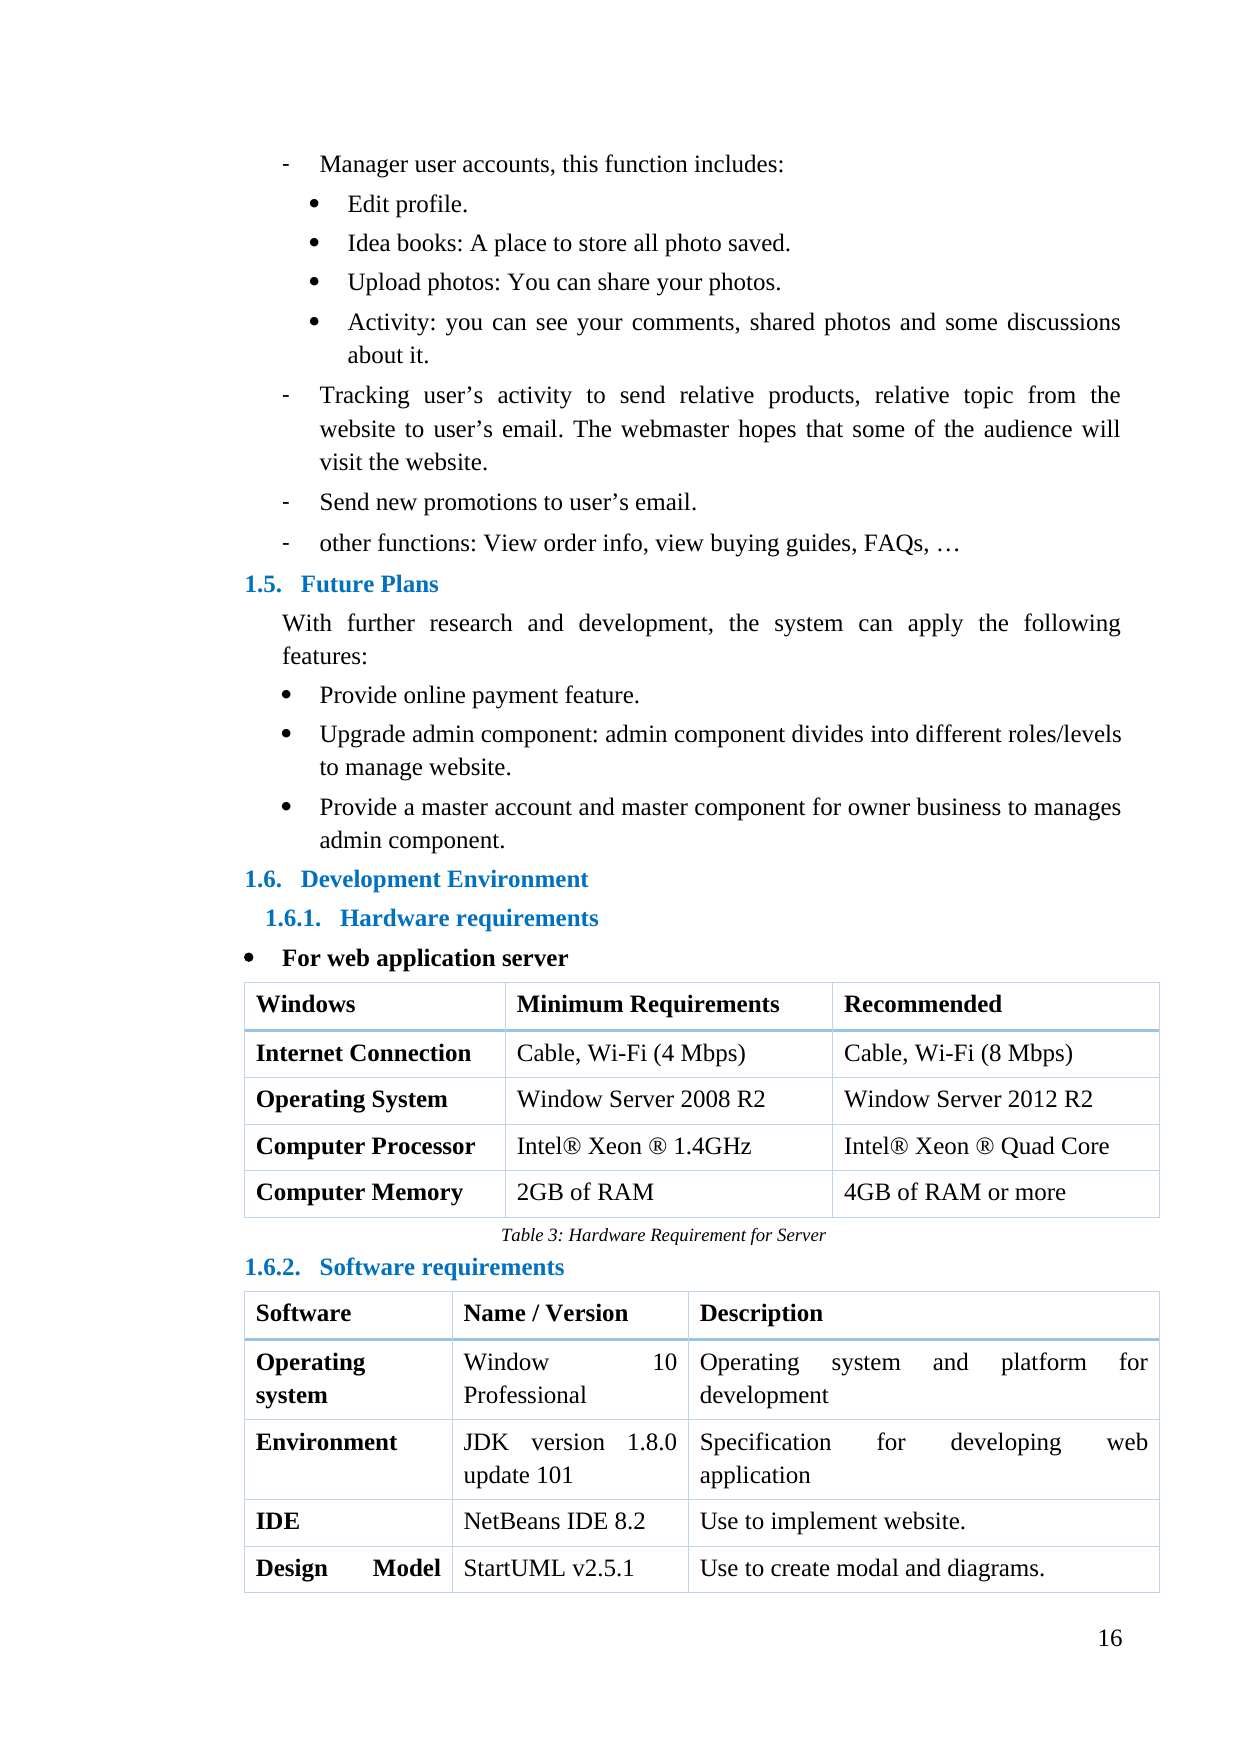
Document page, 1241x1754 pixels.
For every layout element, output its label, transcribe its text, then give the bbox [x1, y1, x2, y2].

table_cell NetBeans IDE 8.2 [453, 1500, 688, 1546]
subtitle Software requirements [244, 1252, 1122, 1281]
table_cell Computer Processor [245, 1125, 505, 1170]
table_cell Operating System [245, 1078, 505, 1124]
text Table 3: Hardware Requirement for Server [207, 1224, 1122, 1246]
table_cell Operating system [245, 1341, 452, 1419]
table_cell 4GB of RAM or more [833, 1171, 1159, 1217]
table_cell Window Server 2012 R2 [833, 1078, 1159, 1124]
table_cell Design Model tool [245, 1547, 452, 1592]
table_header Description [689, 1292, 1159, 1338]
table_cell JDK version 1.8.0 update 101 [453, 1420, 688, 1499]
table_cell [689, 1547, 1159, 1592]
subtitle Development Environment [244, 864, 1122, 893]
table_cell Operating system and platform for development [689, 1341, 1159, 1419]
table_cell Internet Connection [245, 1032, 505, 1077]
table_cell Computer Memory [245, 1171, 505, 1217]
table_header Windows [245, 983, 505, 1028]
table_cell Window Server 2008 R2 [506, 1078, 832, 1124]
table_header Minimum Requirements [506, 983, 832, 1028]
list Edit profile. [310, 189, 1122, 218]
table_header Name / Version [453, 1292, 688, 1338]
table_cell Specification for developing web application [689, 1420, 1159, 1499]
table_cell Cable, Wi-Fi (8 Mbps) [833, 1032, 1159, 1077]
text With further research and development, the system can apply the following features: [282, 608, 1122, 670]
table_header Software [245, 1292, 452, 1338]
list Manager user accounts, this function includes: [282, 148, 1122, 178]
list Send new promotions to user’s email. [282, 486, 1122, 517]
table_cell 2GB of RAM [506, 1171, 832, 1217]
table_cell Cable, Wi-Fi (4 Mbps) [506, 1032, 832, 1077]
table_cell Environment [245, 1420, 452, 1499]
list Activity: you can see your comments, shared photos and some discussions about it. [310, 307, 1122, 368]
table_cell Intel® Xeon ® 1.4GHz [506, 1125, 832, 1170]
list Upload photos: You can share your photos. [310, 267, 1122, 296]
list Tracking user’s activity to send relative products, relative topic from the website to user’s email. The webmaster hopes that some of the audience will visit the website. [282, 379, 1122, 476]
subtitle Hardware requirements [265, 903, 1122, 932]
table_cell Use to implement website. [689, 1500, 1159, 1546]
list Idea books: A place to store all photo saved. [310, 228, 1122, 257]
list Provide online payment feature. [282, 680, 1122, 709]
table_cell Intel® Xeon ® Quad Core [833, 1125, 1159, 1170]
subtitle Future Plans [244, 569, 1122, 597]
table_cell IDE [245, 1500, 452, 1546]
list For web application server [244, 943, 1122, 971]
table_header Recommended [833, 983, 1159, 1028]
list Upgrade admin component: admin component divides into different roles/levels to manage website. [282, 719, 1122, 781]
list other functions: View order info, view buying guides, FAQs, … [282, 527, 1122, 558]
table_cell StartUML v2.5.1 [453, 1547, 688, 1592]
list Provide a master account and master component for owner business to manages admin component. [282, 792, 1122, 853]
table_cell Window 10 Professional [453, 1341, 688, 1419]
